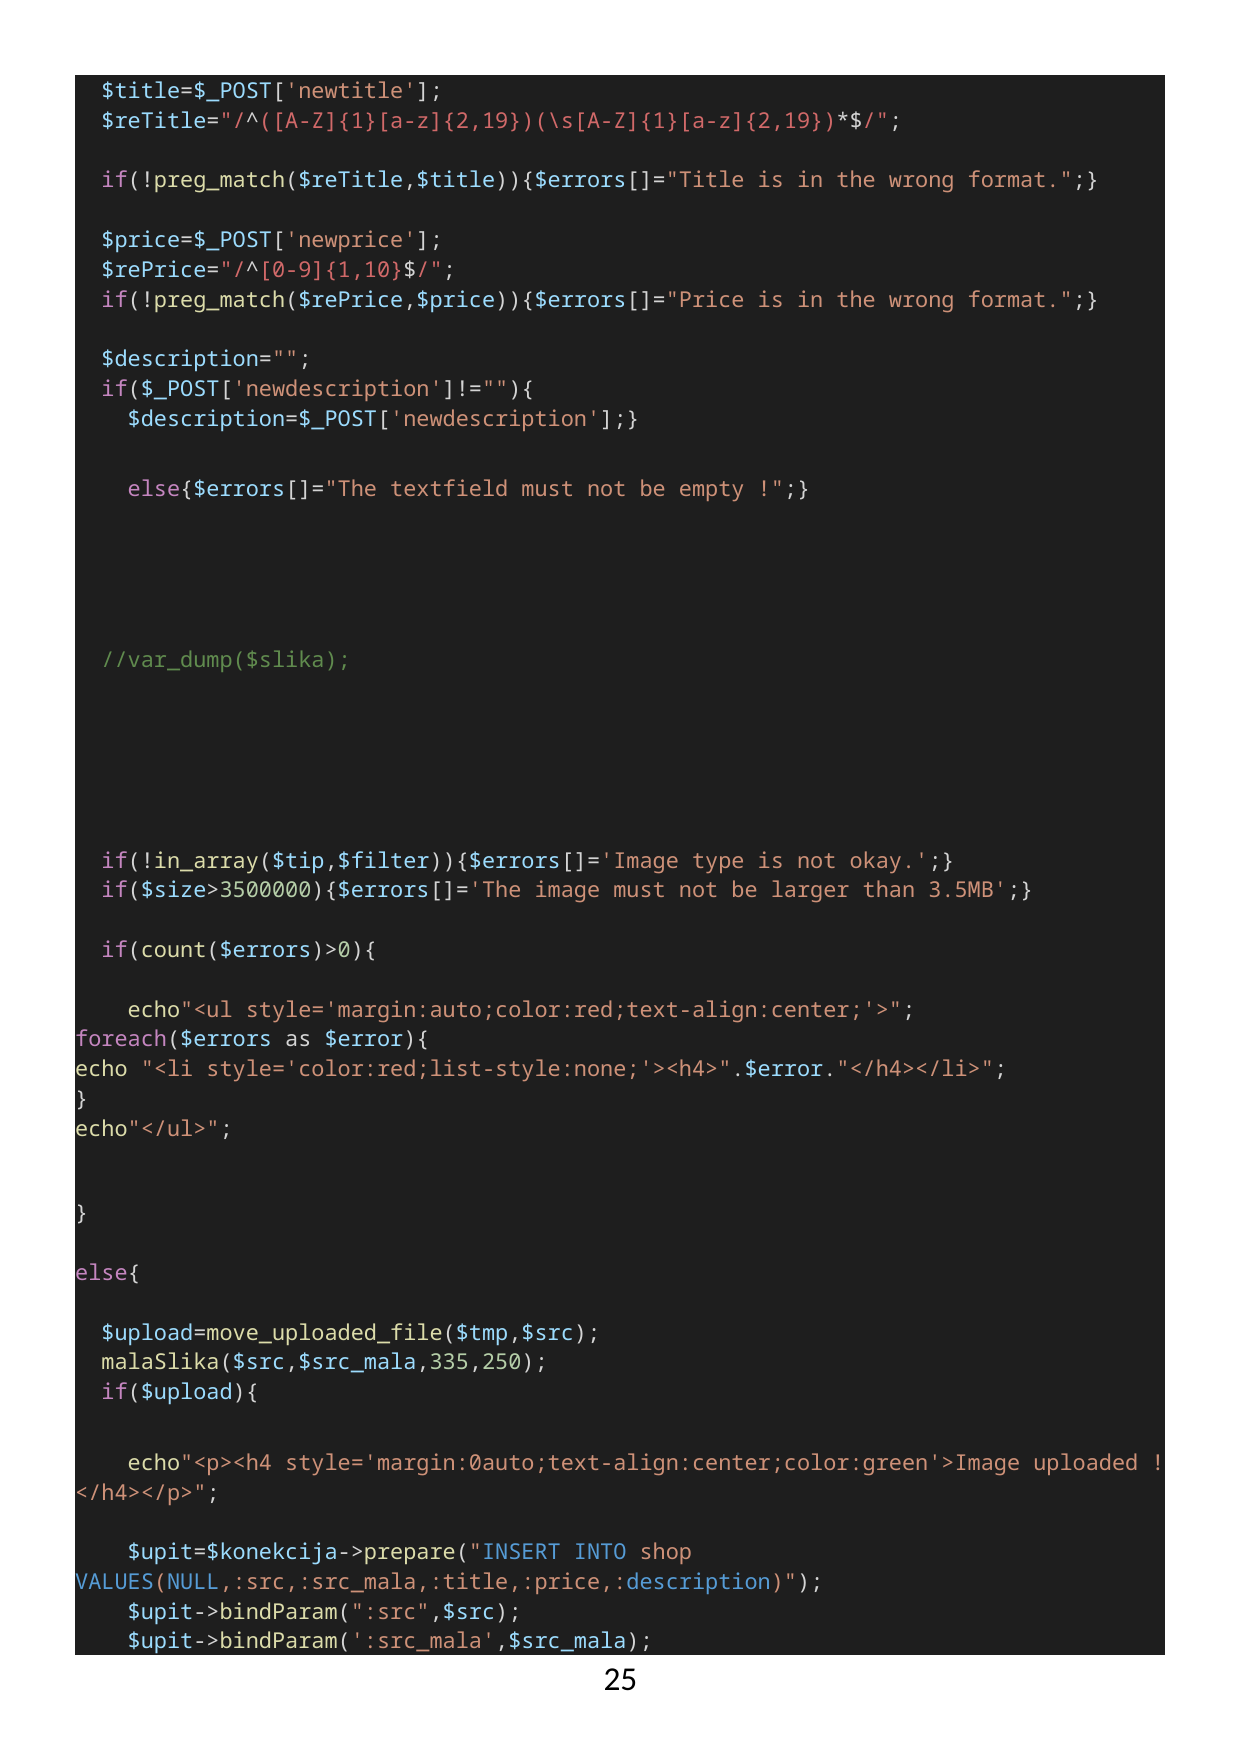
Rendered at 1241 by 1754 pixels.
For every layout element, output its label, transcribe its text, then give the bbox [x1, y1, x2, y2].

text $description=$_POST['newdescription'];} [75, 403, 1165, 432]
text $upit=$konekcija->prepare("INSERT INTO shop VALUES(NULL,:src,:src_mala,:title,:price,:description)"); [75, 1536, 1165, 1596]
text malaSlika($src,$src_mala,335,250); [75, 1346, 1165, 1376]
text $price=$_POST['newprice']; [75, 224, 1165, 254]
text echo "<li style='color:red;list-style:none;'><h4>".$error."</h4></li>"; [75, 1053, 1165, 1083]
text if($size>3500000){$errors[]='The image must not be larger than 3.5MB';} [75, 874, 1165, 904]
text if(!preg_match($rePrice,$price)){$errors[]="Price is in the wrong format.";} [75, 283, 1165, 313]
text echo"<p><h4 style='margin:0auto;text-align:center;color:green'>Image uploaded !</h4></p>"; [75, 1447, 1165, 1506]
text $description=""; [75, 343, 1165, 373]
text if(count($errors)>0){ [75, 934, 1165, 964]
text $rePrice="/^[0-9]{1,10}$/"; [75, 254, 1165, 283]
text } [75, 1197, 1165, 1227]
text $reTitle="/^([A-Z]{1}[a-z]{2,19})(\s[A-Z]{1}[a-z]{2,19})*$/"; [75, 105, 1165, 134]
text echo"</ul>"; [75, 1113, 1165, 1143]
text $upit->bindParam(":src",$src); [75, 1596, 1165, 1625]
text } [75, 1083, 1165, 1113]
text $upload=move_uploaded_file($tmp,$src); [75, 1317, 1165, 1346]
text if(!in_array($tip,$filter)){$errors[]='Image type is not okay.';} [75, 845, 1165, 874]
text if(!preg_match($reTitle,$title)){$errors[]="Title is in the wrong format.";} [75, 164, 1165, 194]
text foreach($errors as $error){ [75, 1023, 1165, 1053]
text $upit->bindParam(':src_mala',$src_mala); [75, 1625, 1165, 1655]
text else{ [75, 1257, 1165, 1287]
text //var_dump($slika); [75, 644, 1165, 674]
text if($upload){ [75, 1376, 1165, 1406]
text if($_POST['newdescription']!=""){ [75, 373, 1165, 403]
text echo"<ul style='margin:auto;color:red;text-align:center;'>"; [75, 994, 1165, 1023]
text else{$errors[]="The textfield must not be empty !";} [75, 473, 1165, 503]
text $title=$_POST['newtitle']; [75, 75, 1165, 105]
